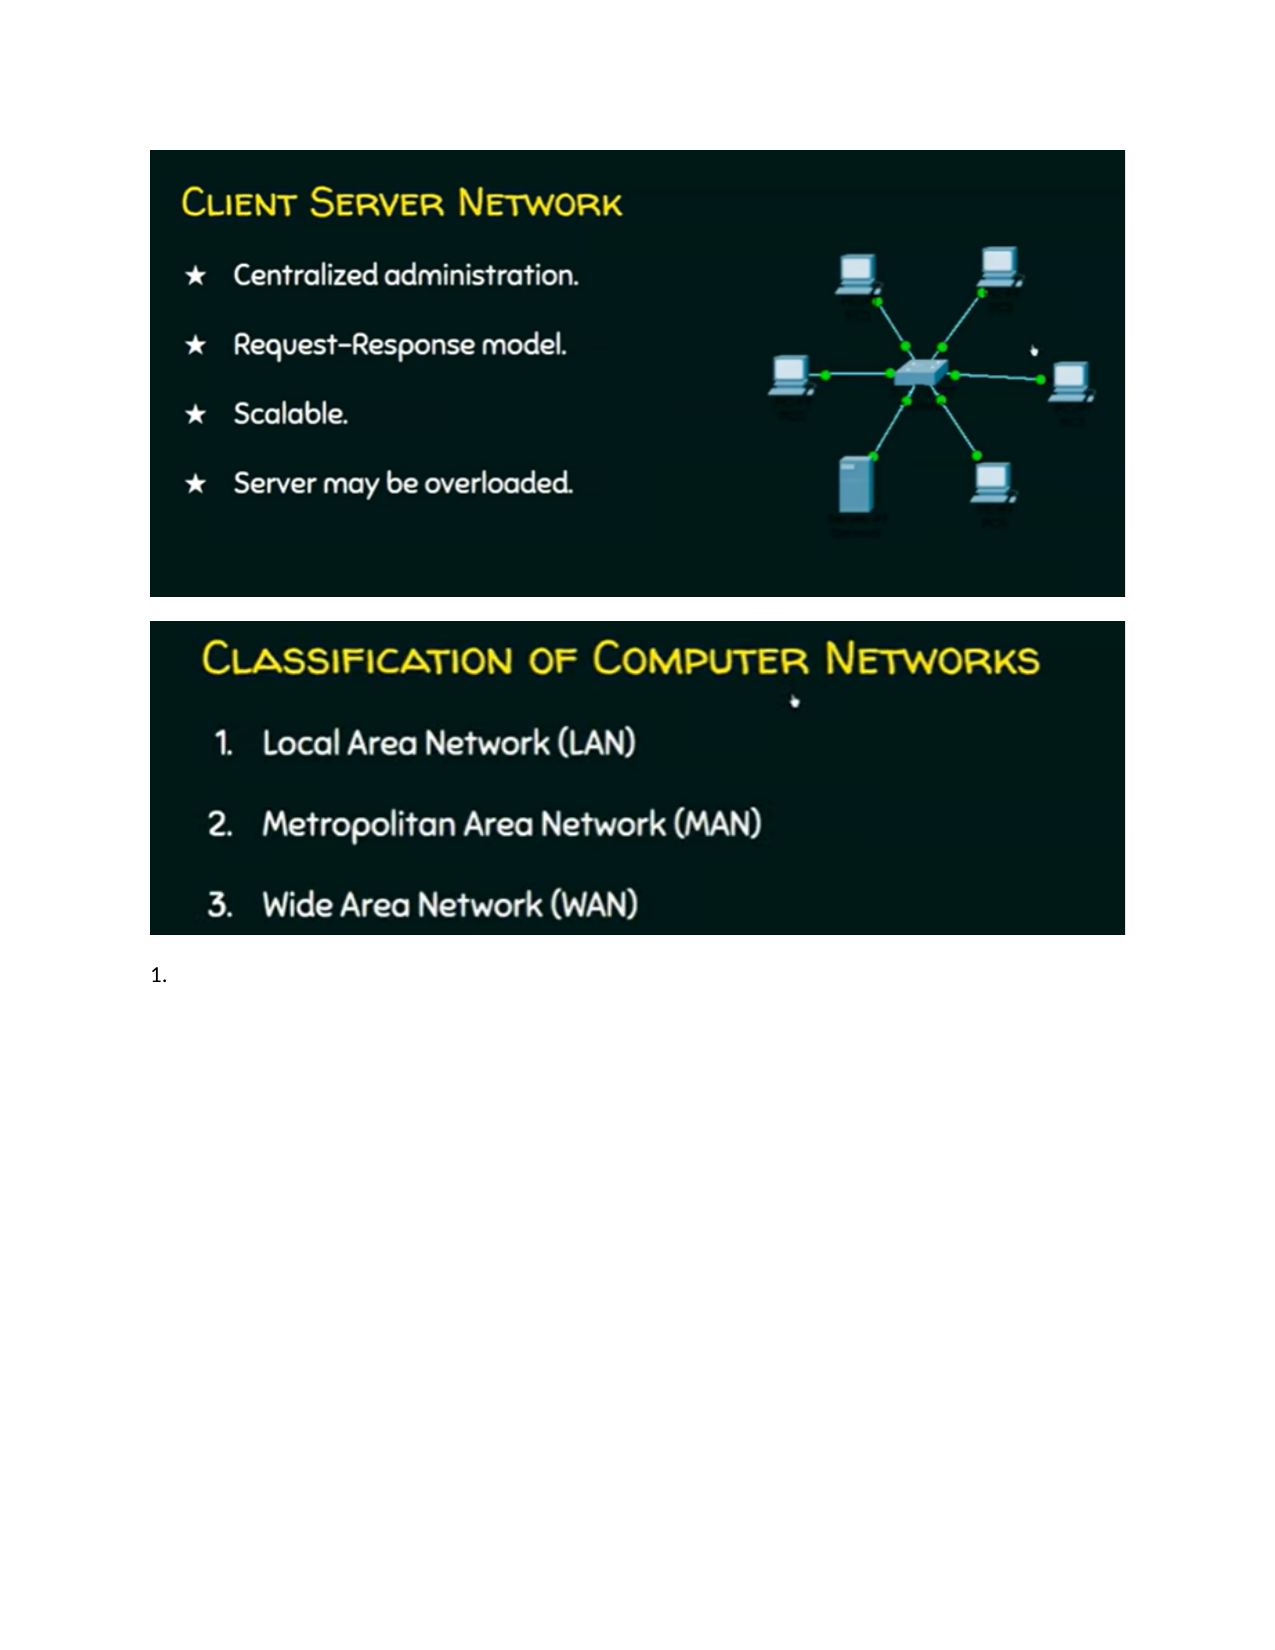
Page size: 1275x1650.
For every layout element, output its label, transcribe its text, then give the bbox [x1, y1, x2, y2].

picture [150, 150, 1125, 597]
text 1. [150, 960, 1125, 988]
picture [150, 621, 1125, 935]
